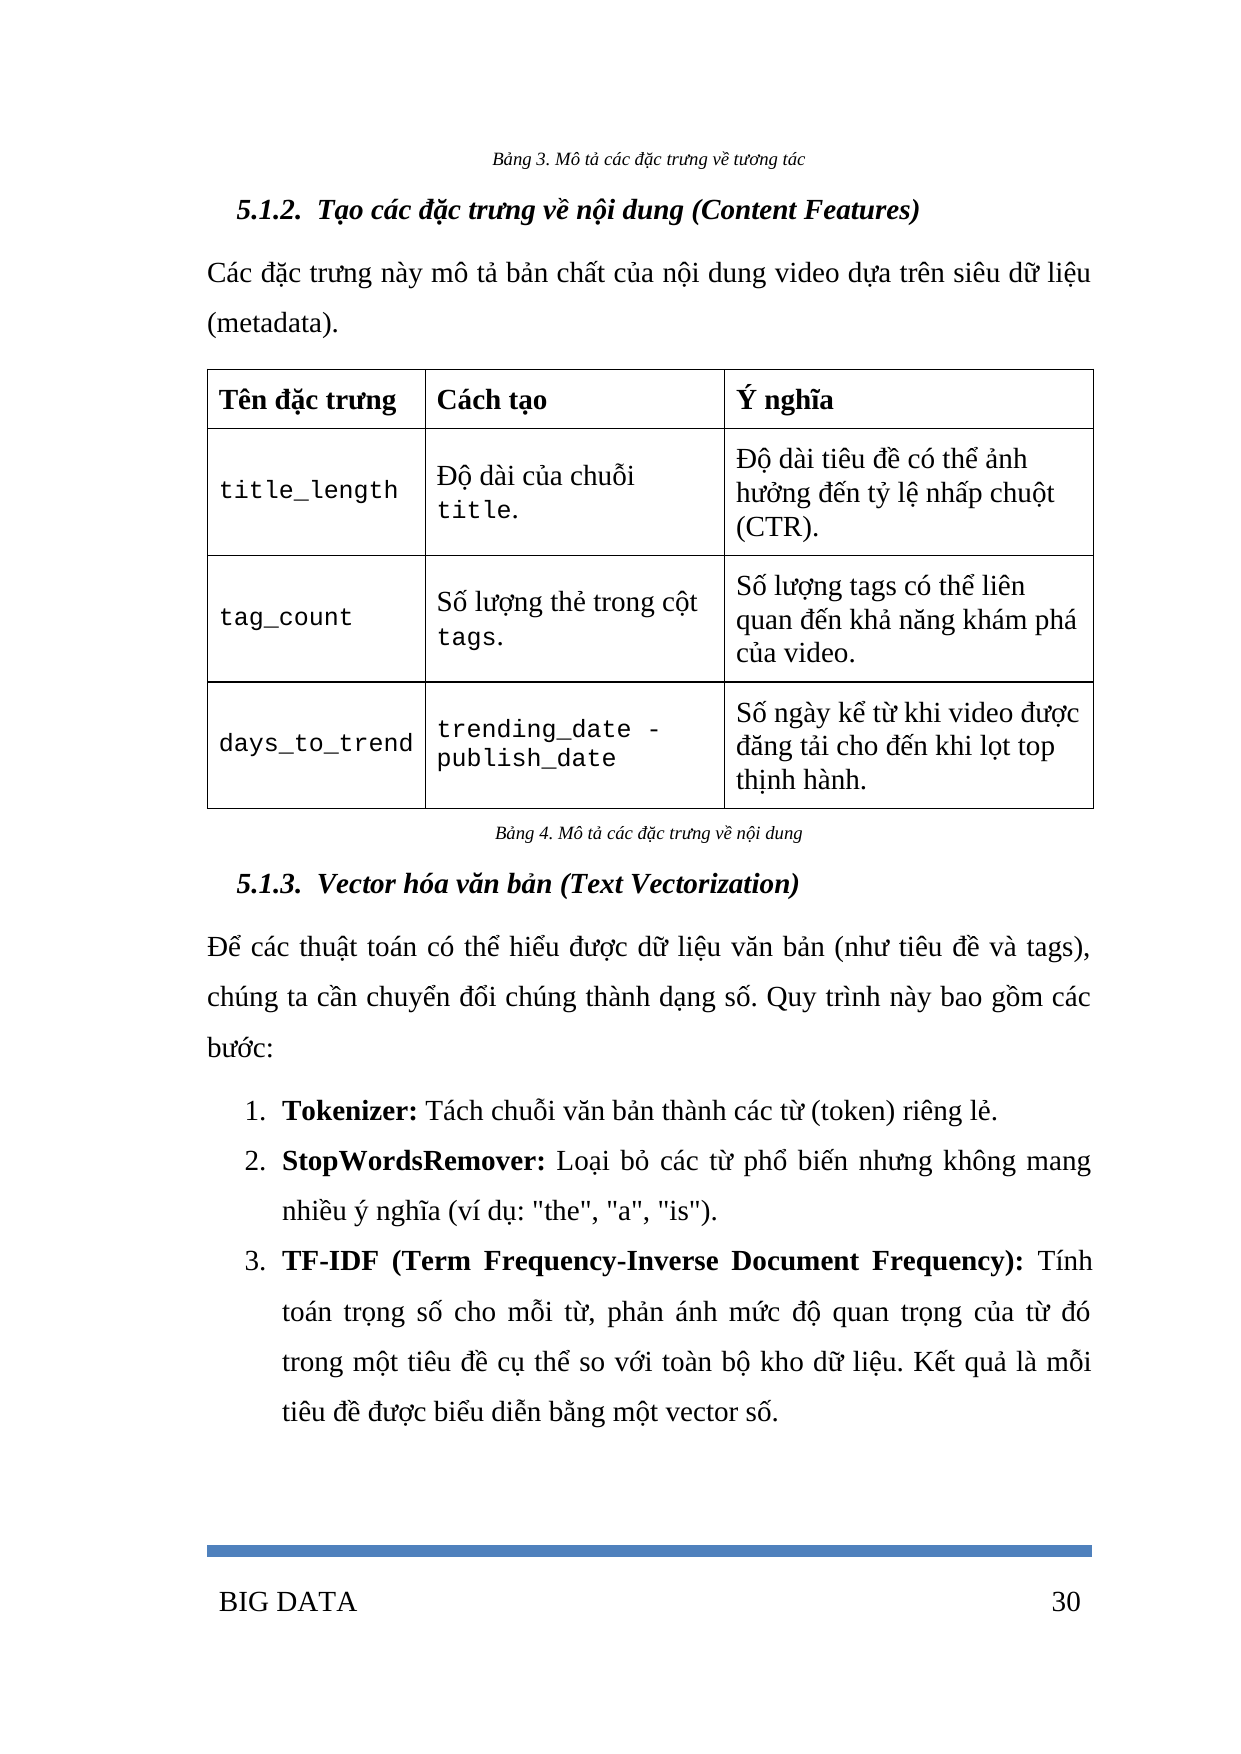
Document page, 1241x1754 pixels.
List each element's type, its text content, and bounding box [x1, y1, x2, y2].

table_cell days_to_trend [208, 683, 425, 808]
table_cell Độ dài tiêu đề có thể ảnh hưởng đến tỷ lệ nhấp chuột (CTR). [725, 429, 1093, 555]
table_cell title_length [208, 429, 425, 555]
subtitle Tạo các đặc trưng về nội dung (Content Features) [236, 192, 1092, 226]
table_cell Số lượng tags có thể liên quan đến khả năng khám phá của video. [725, 556, 1093, 681]
table_cell trending_date - publish_date [426, 683, 724, 808]
table_cell Số lượng thẻ trong cột tags. [426, 556, 724, 681]
table_header Ý nghĩa [725, 370, 1093, 428]
list TF-IDF (Term Frequency-Inverse Document Frequency): Tính toán trọng số cho mỗi từ, phản ánh mức độ quan trọng của từ đó trong một tiêu đề cụ thể so với toàn bộ kho dữ liệu. Kết quả là mỗi tiêu đề được biểu diễn bằng một vector số. [244, 1243, 1092, 1428]
list Tokenizer: Tách chuỗi văn bản thành các từ (token) riêng lẻ. [244, 1093, 1092, 1126]
table_cell Số ngày kể từ khi video được đăng tải cho đến khi lọt top thịnh hành. [725, 683, 1093, 808]
table_cell Độ dài của chuỗi title. [426, 429, 724, 555]
table_header Tên đặc trưng [208, 370, 425, 428]
list StopWordsRemover: Loại bỏ các từ phổ biến nhưng không mang nhiều ý nghĩa (ví dụ: "the", "a", "is"). [244, 1143, 1092, 1227]
text Để các thuật toán có thể hiểu được dữ liệu văn bản (như tiêu đề và tags), chúng ta cần chuyển đổi chúng thành dạng số. Quy trình này bao gồm các bước: [207, 929, 1092, 1063]
text Bảng 3. Mô tả các đặc trưng về tương tác [207, 148, 1092, 169]
table_cell tag_count [208, 556, 425, 681]
text Bảng 4. Mô tả các đặc trưng về nội dung [207, 822, 1092, 843]
table_header Cách tạo [426, 370, 724, 428]
subtitle Vector hóa văn bản (Text Vectorization) [236, 866, 1092, 900]
text Các đặc trưng này mô tả bản chất của nội dung video dựa trên siêu dữ liệu (metadata). [207, 255, 1092, 339]
